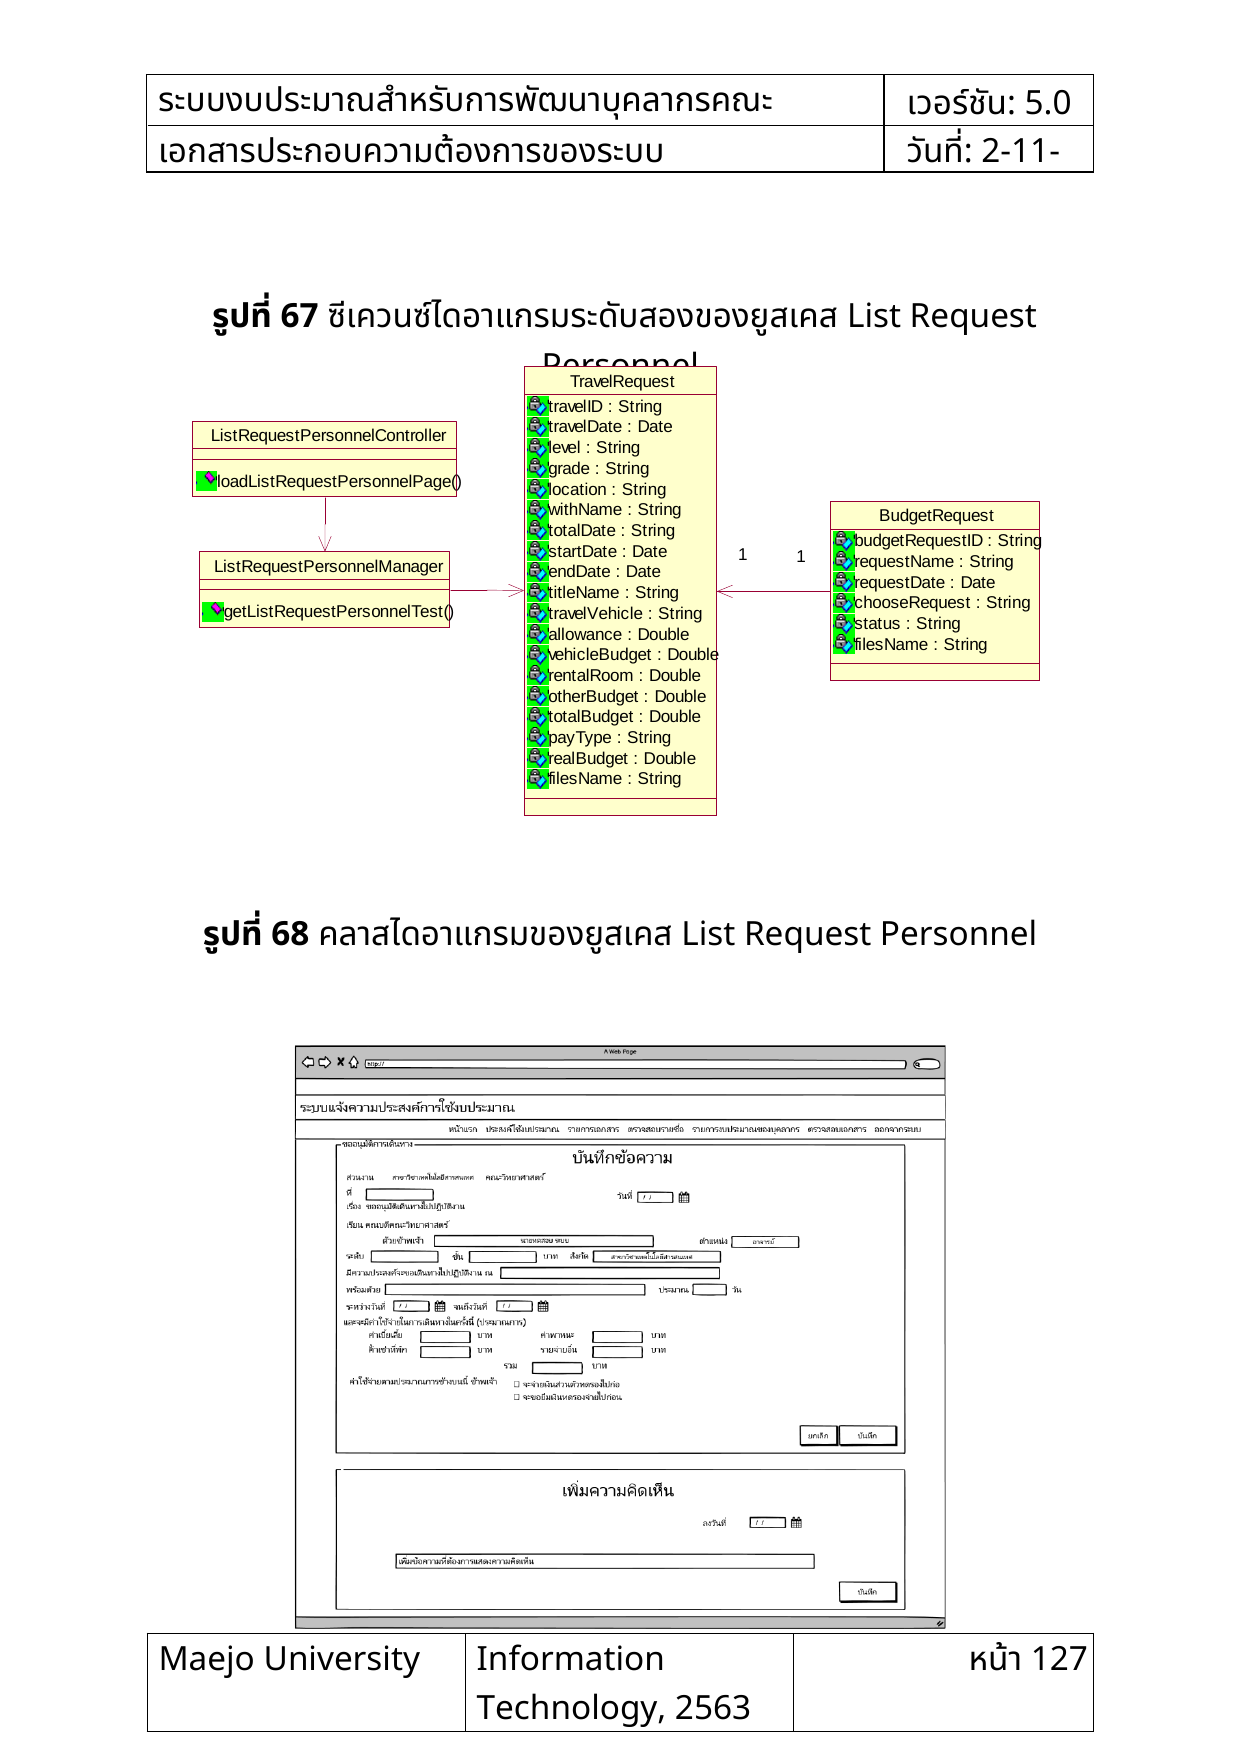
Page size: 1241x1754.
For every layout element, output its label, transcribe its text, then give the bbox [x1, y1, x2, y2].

text รูปที่ 67 ซีเควนซ์ไดอาแกรมระดับสองของยูสเคส List Request Personnel [150, 292, 1090, 388]
picture [294, 1045, 946, 1629]
text รูปที่ 68 คลาสไดอาแกรมของยูสเคส List Request Personnel [150, 909, 1090, 960]
